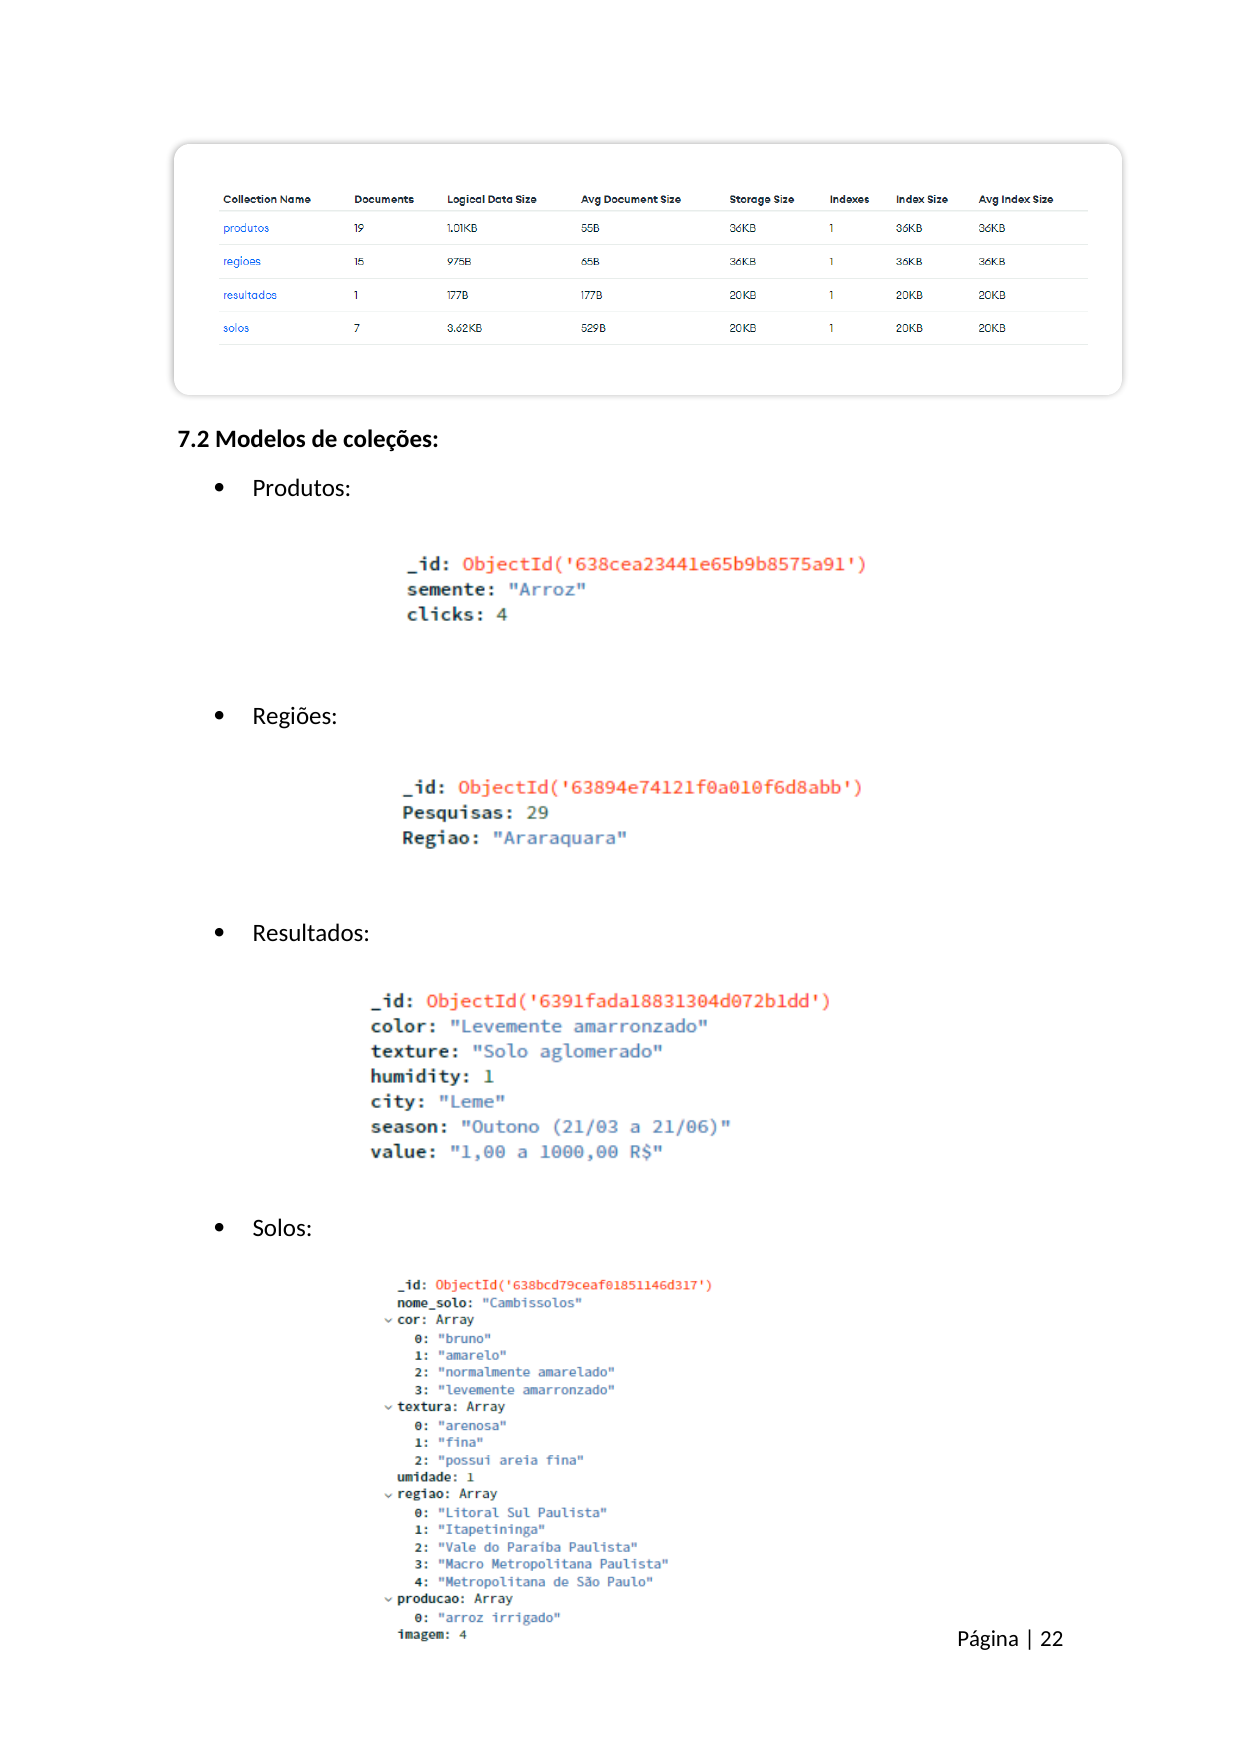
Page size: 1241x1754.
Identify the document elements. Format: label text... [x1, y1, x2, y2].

list Solos: [215, 1213, 1063, 1243]
list Produtos: [215, 473, 1063, 503]
picture [205, 176, 1091, 363]
text 7.2 Modelos de coleções: [177, 423, 1063, 453]
picture [344, 525, 896, 665]
picture [363, 764, 878, 882]
picture [350, 984, 890, 1177]
list Resultados: [215, 917, 1063, 948]
list Regiões: [215, 701, 1063, 731]
picture [358, 1275, 882, 1658]
